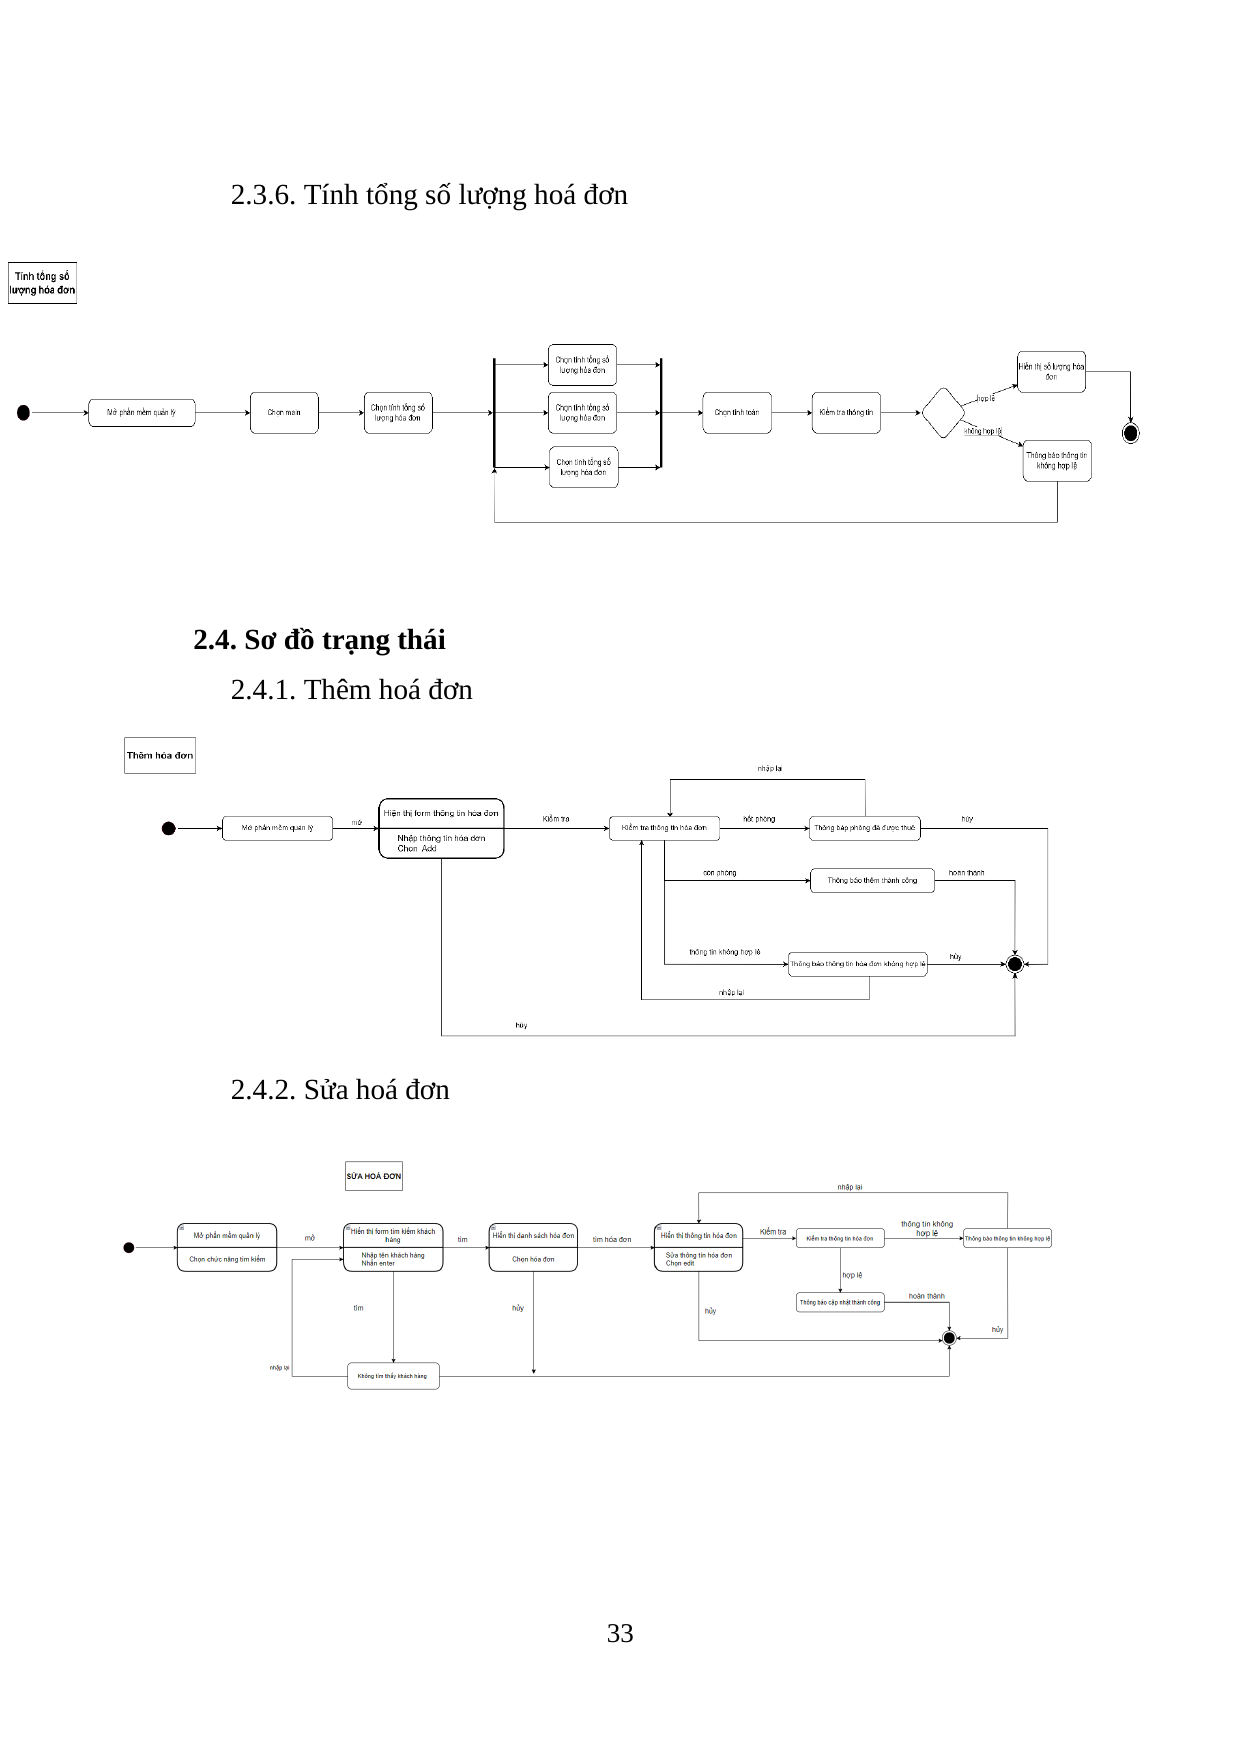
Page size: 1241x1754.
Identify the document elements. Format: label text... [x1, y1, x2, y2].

picture [2, 255, 1145, 535]
text Sửa hoá đơn [231, 1072, 1122, 1106]
picture [118, 1131, 1059, 1405]
text Sơ đồ trạng thái [193, 622, 1122, 656]
text Thêm hoá đơn [231, 672, 1122, 706]
picture [118, 731, 1059, 1047]
text Tính tổng số lượng hoá đơn [231, 177, 1122, 211]
